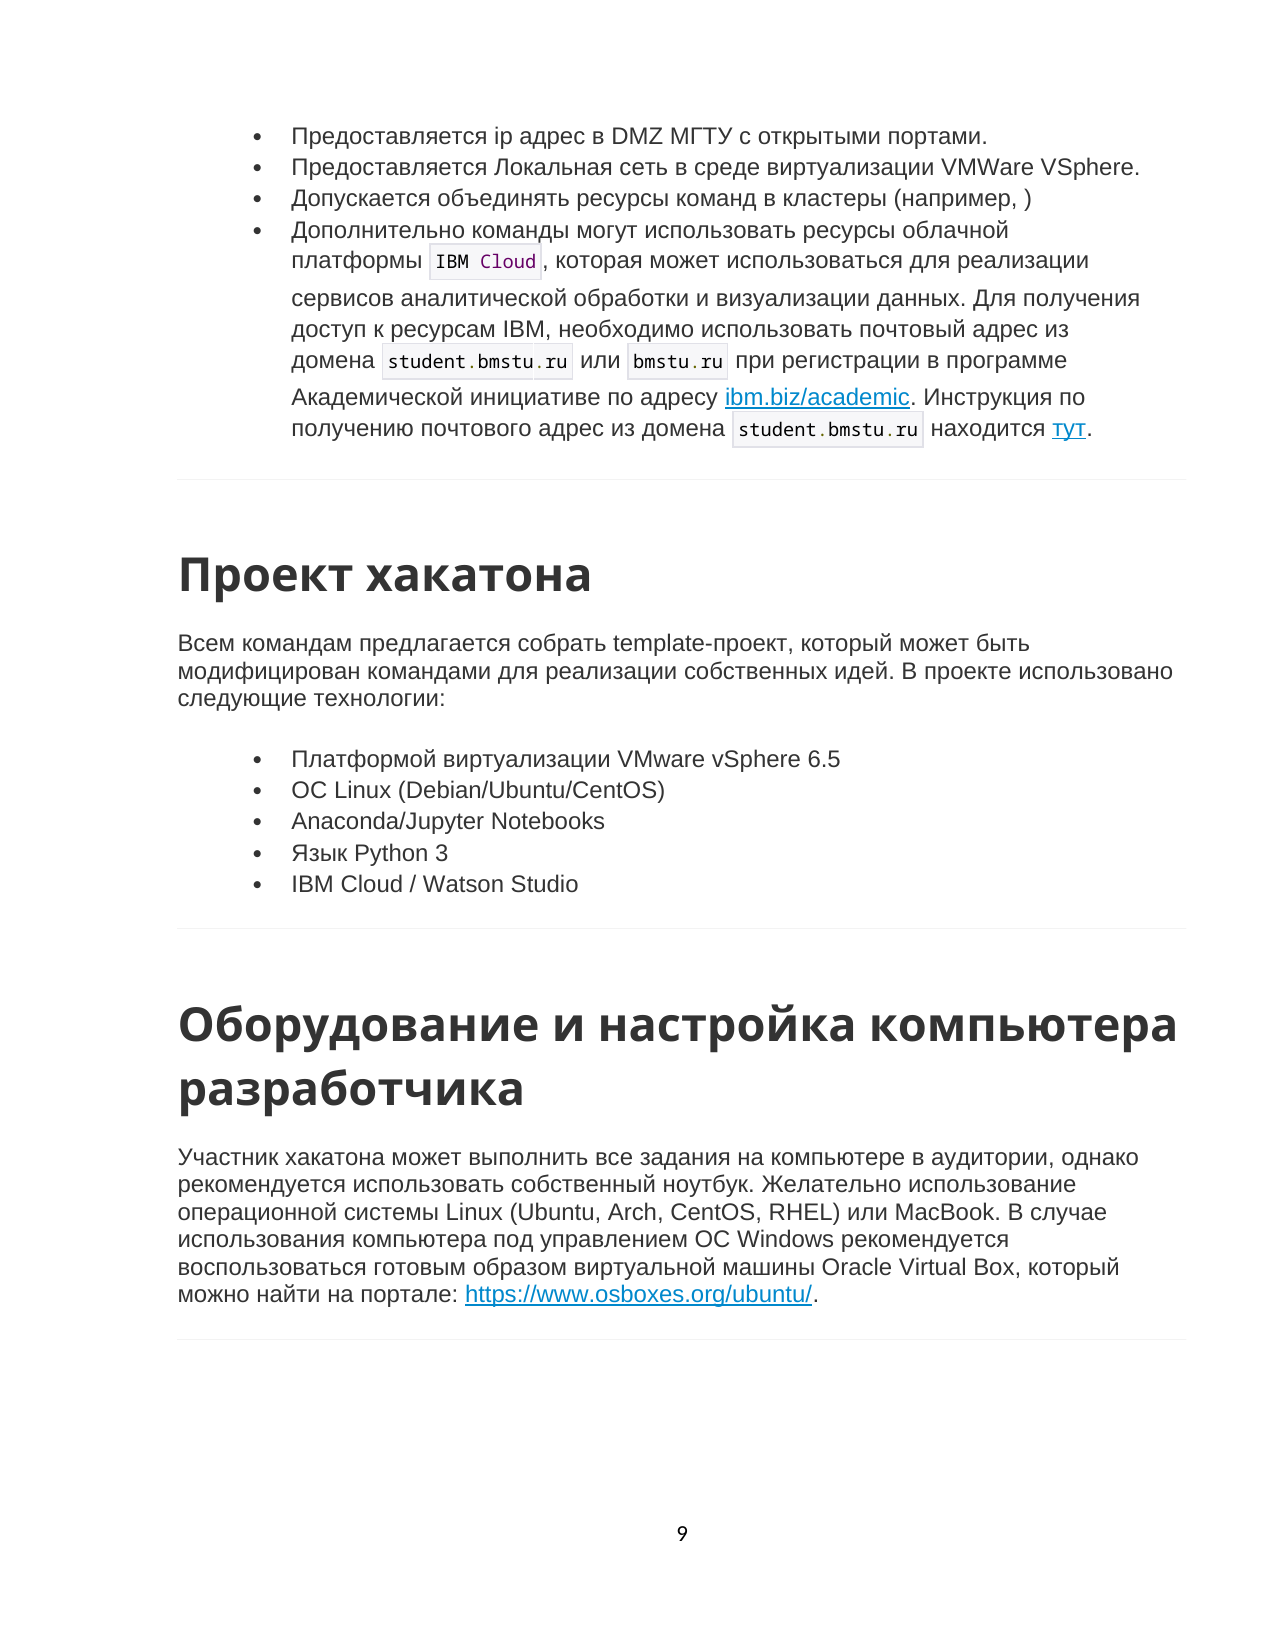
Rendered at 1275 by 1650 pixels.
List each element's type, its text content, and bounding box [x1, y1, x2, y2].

list Язык Python 3 [254, 835, 1186, 866]
list Предоставляется Локальная сеть в среде виртуализации VMWare VSphere. [254, 149, 1186, 181]
text Участник хакатона может выполнить все задания на компьютере в аудитории, однако рекомендуется использовать собственный ноутбук. Желательно использование операционной системы Linux (Ubuntu, Arch, CentOS, RHEL) или MacBook. В случае использования компьютера под управлением OC Windows рекомендуется воспользоваться готовым образом виртуальной машины Oracle Virtual Box, который можно найти на портале: https://www.osboxes.org/ubuntu/. [177, 1142, 1186, 1308]
list IBM Cloud / Watson Studio [254, 866, 1186, 897]
list Дополнительно команды могут использовать ресурсы облачной платформы IBM Cloud, которая может использоваться для реализации сервисов аналитической обработки и визуализации данных. Для получения доступ к ресурсам IBM, необходимо использовать почтовый адрес из домена student.bmstu.ru или bmstu.ru при регистрации в программе Академической инициативе по адресу ibm.biz/academic. Инструкция по получению почтового адрес из домена student.bmstu.ru находится тут. [254, 212, 1186, 448]
text Проект хакатона [177, 542, 1186, 606]
list Anaconda/Jupyter Notebooks [254, 803, 1186, 835]
text Всем командам предлагается собрать template-проект, который может быть модифицирован командами для реализации собственных идей. В проекте использовано следующие технологии: [177, 629, 1186, 712]
list Допускается объединять ресурсы команд в кластеры (например, ) [254, 181, 1186, 212]
list Платформой виртуализации VMware vSphere 6.5 [254, 741, 1186, 772]
list ОС Linux (Debian/Ubuntu/CentOS) [254, 772, 1186, 803]
text Оборудование и настройка компьютера разработчика [177, 991, 1186, 1119]
list Предоставляется ip адрес в DMZ МГТУ с открытыми портами. [254, 118, 1186, 149]
